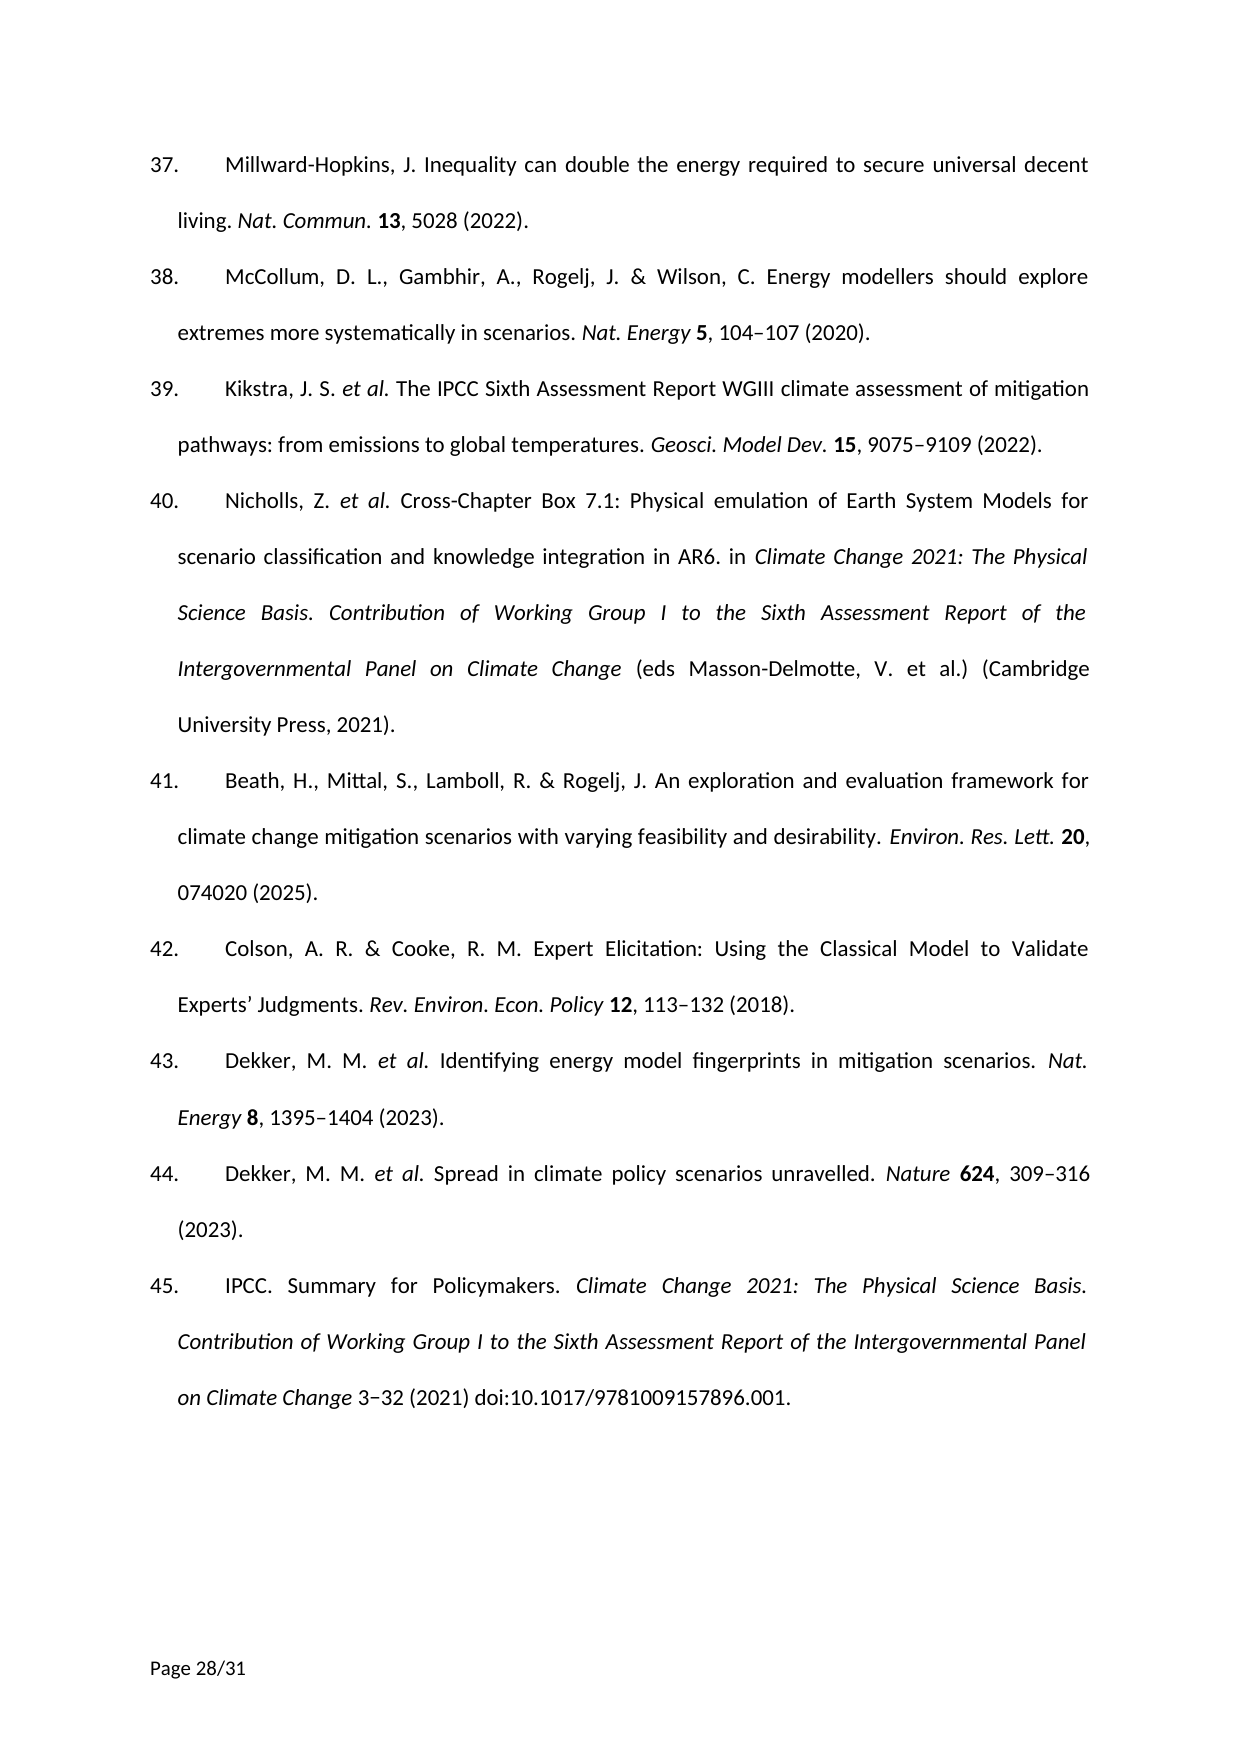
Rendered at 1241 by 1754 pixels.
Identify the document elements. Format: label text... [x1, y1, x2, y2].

text 45. IPCC. Summary for Policymakers. Climate Change 2021: The Physical Science Basis. Contribution of Working Group I to the Sixth Assessment Report of the Intergovernmental Panel on Climate Change 3−32 (2021) doi:10.1017/9781009157896.001. [150, 1271, 1090, 1411]
text 37. Millward-Hopkins, J. Inequality can double the energy required to secure universal decent living. Nat. Commun. 13, 5028 (2022). [150, 150, 1090, 234]
text 42. Colson, A. R. & Cooke, R. M. Expert Elicitation: Using the Classical Model to Validate Experts’ Judgments. Rev. Environ. Econ. Policy 12, 113–132 (2018). [150, 934, 1090, 1019]
text 43. Dekker, M. M. et al. Identifying energy model fingerprints in mitigation scenarios. Nat. Energy 8, 1395–1404 (2023). [150, 1047, 1090, 1131]
text 40. Nicholls, Z. et al. Cross-Chapter Box 7.1: Physical emulation of Earth System Models for scenario classification and knowledge integration in AR6. in Climate Change 2021: The Physical Science Basis. Contribution of Working Group I to the Sixth Assessment Report of the Intergovernmental Panel on Climate Change (eds Masson-Delmotte, V. et al.) (Cambridge University Press, 2021). [150, 486, 1090, 738]
text 44. Dekker, M. M. et al. Spread in climate policy scenarios unravelled. Nature 624, 309–316 (2023). [150, 1159, 1090, 1243]
text 39. Kikstra, J. S. et al. The IPCC Sixth Assessment Report WGIII climate assessment of mitigation pathways: from emissions to global temperatures. Geosci. Model Dev. 15, 9075–9109 (2022). [150, 374, 1090, 458]
text 38. McCollum, D. L., Gambhir, A., Rogelj, J. & Wilson, C. Energy modellers should explore extremes more systematically in scenarios. Nat. Energy 5, 104–107 (2020). [150, 262, 1090, 346]
text 41. Beath, H., Mittal, S., Lamboll, R. & Rogelj, J. An exploration and evaluation framework for climate change mitigation scenarios with varying feasibility and desirability. Environ. Res. Lett. 20, 074020 (2025). [150, 766, 1090, 907]
